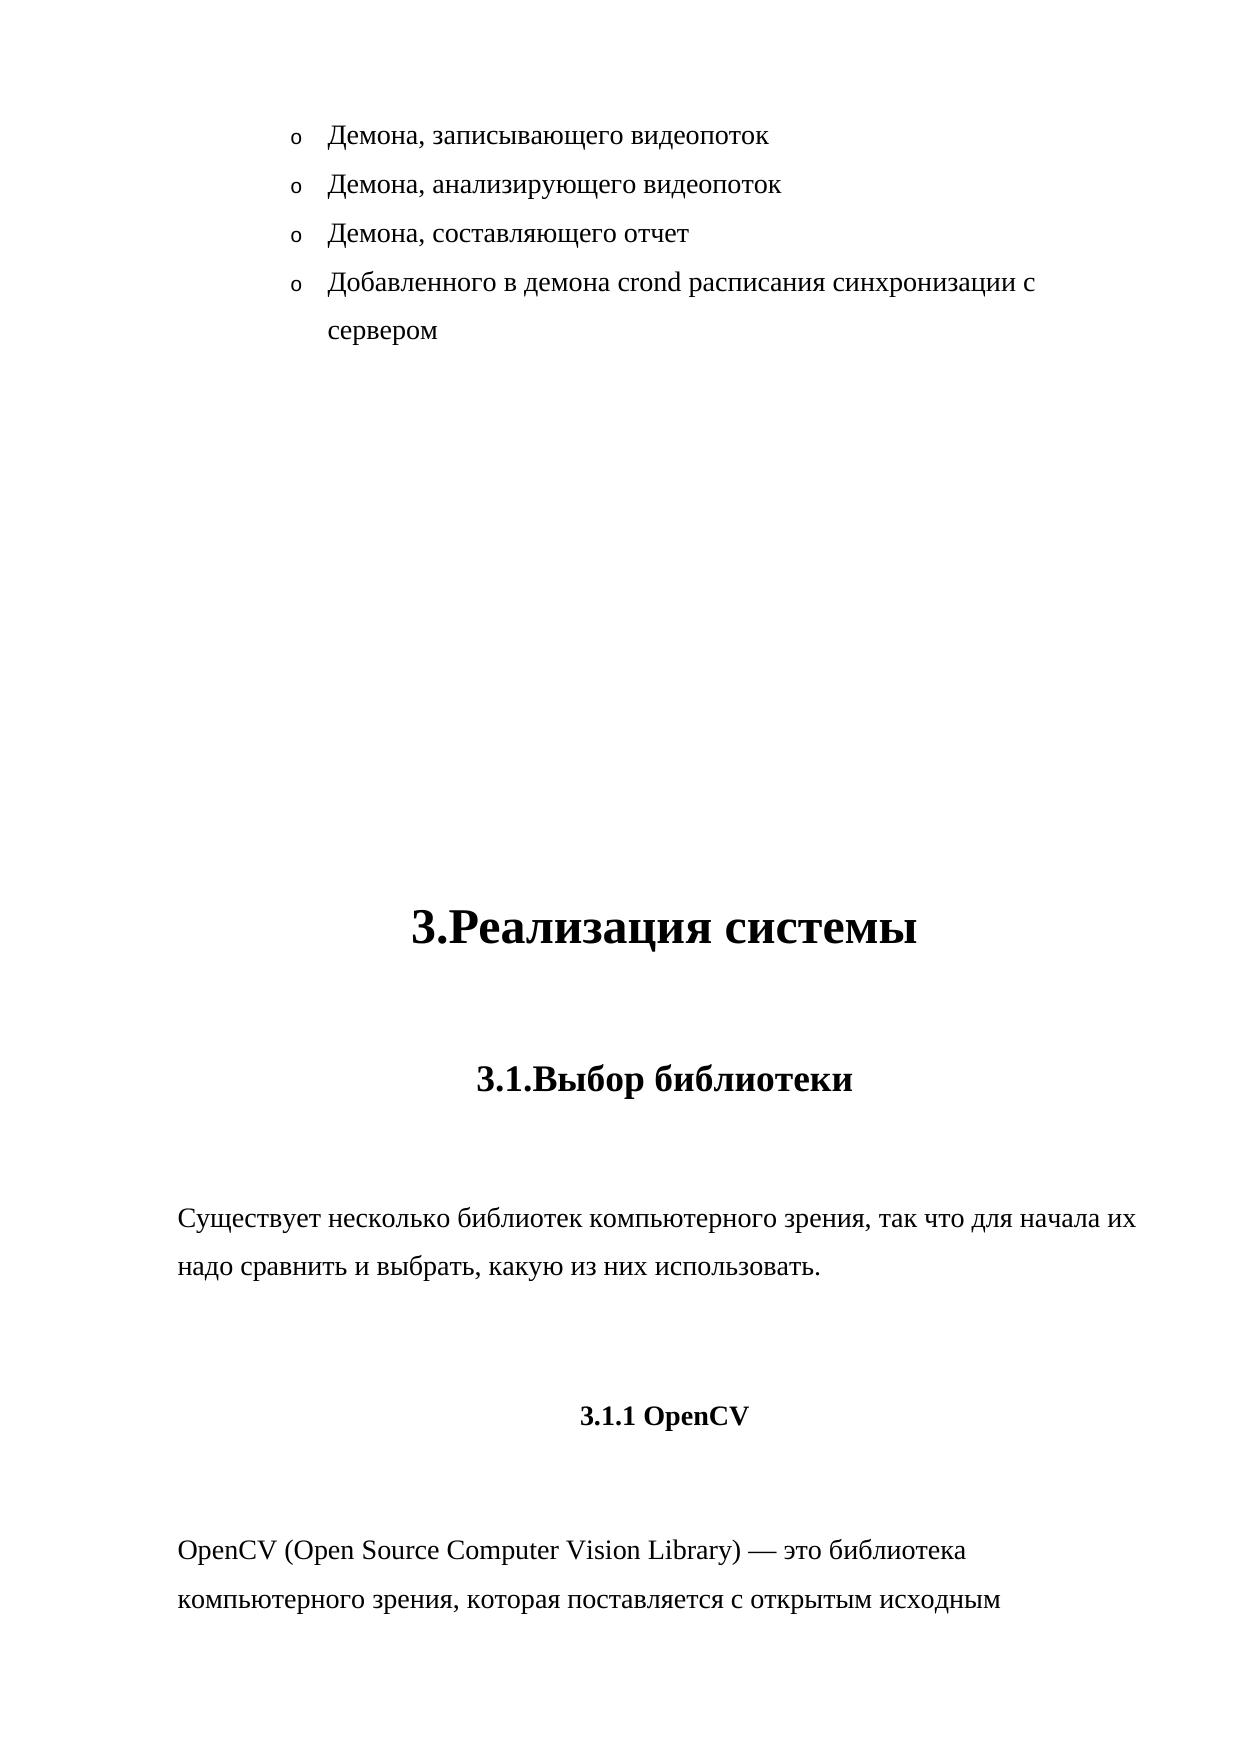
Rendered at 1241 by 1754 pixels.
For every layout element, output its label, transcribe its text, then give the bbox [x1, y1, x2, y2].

text Существует несколько библиотек компьютерного зрения, так что для начала их надо сравнить и выбрать, какую из них использовать. [177, 1201, 1152, 1282]
list Демона, составляющего отчет [290, 216, 1152, 248]
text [177, 1533, 1152, 1614]
list Добавленного в демона crond расписания синхронизации с сервером [290, 265, 1152, 346]
subtitle 3.Реализация системы [177, 897, 1152, 955]
subtitle 3.1.1 OpenCV [177, 1399, 1152, 1432]
list Демона, анализирующего видеопоток [290, 167, 1152, 199]
list Демона, записывающего видеопоток [290, 118, 1152, 151]
subtitle 3.1.Выбор библиотеки [177, 1056, 1152, 1099]
